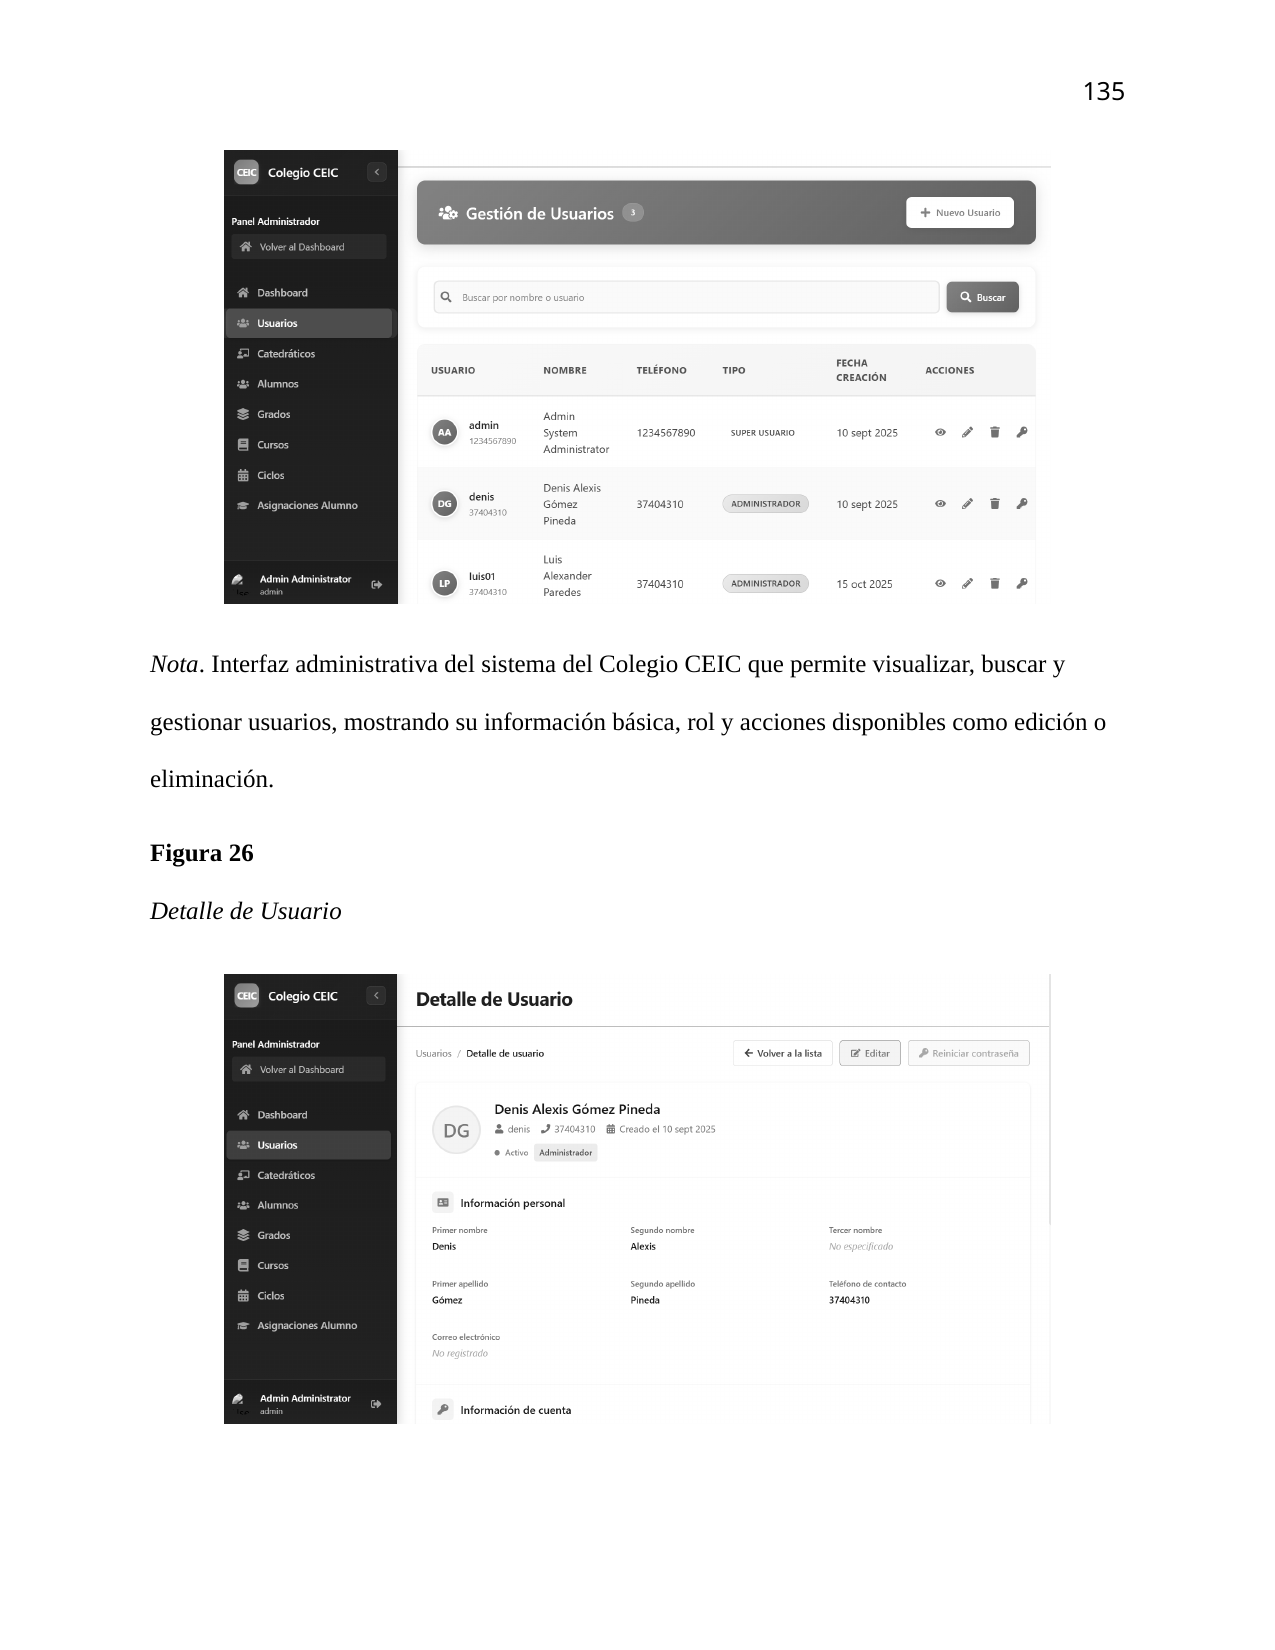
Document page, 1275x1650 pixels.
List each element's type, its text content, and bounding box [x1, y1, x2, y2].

text Figura 26 Detalle de Usuario [150, 838, 1125, 924]
text Nota. Interfaz administrativa del sistema del Colegio CEIC que permite visualizar, buscar y gestionar usuarios, mostrando su información básica, rol y acciones disponibles como edición o eliminación. [150, 649, 1125, 793]
